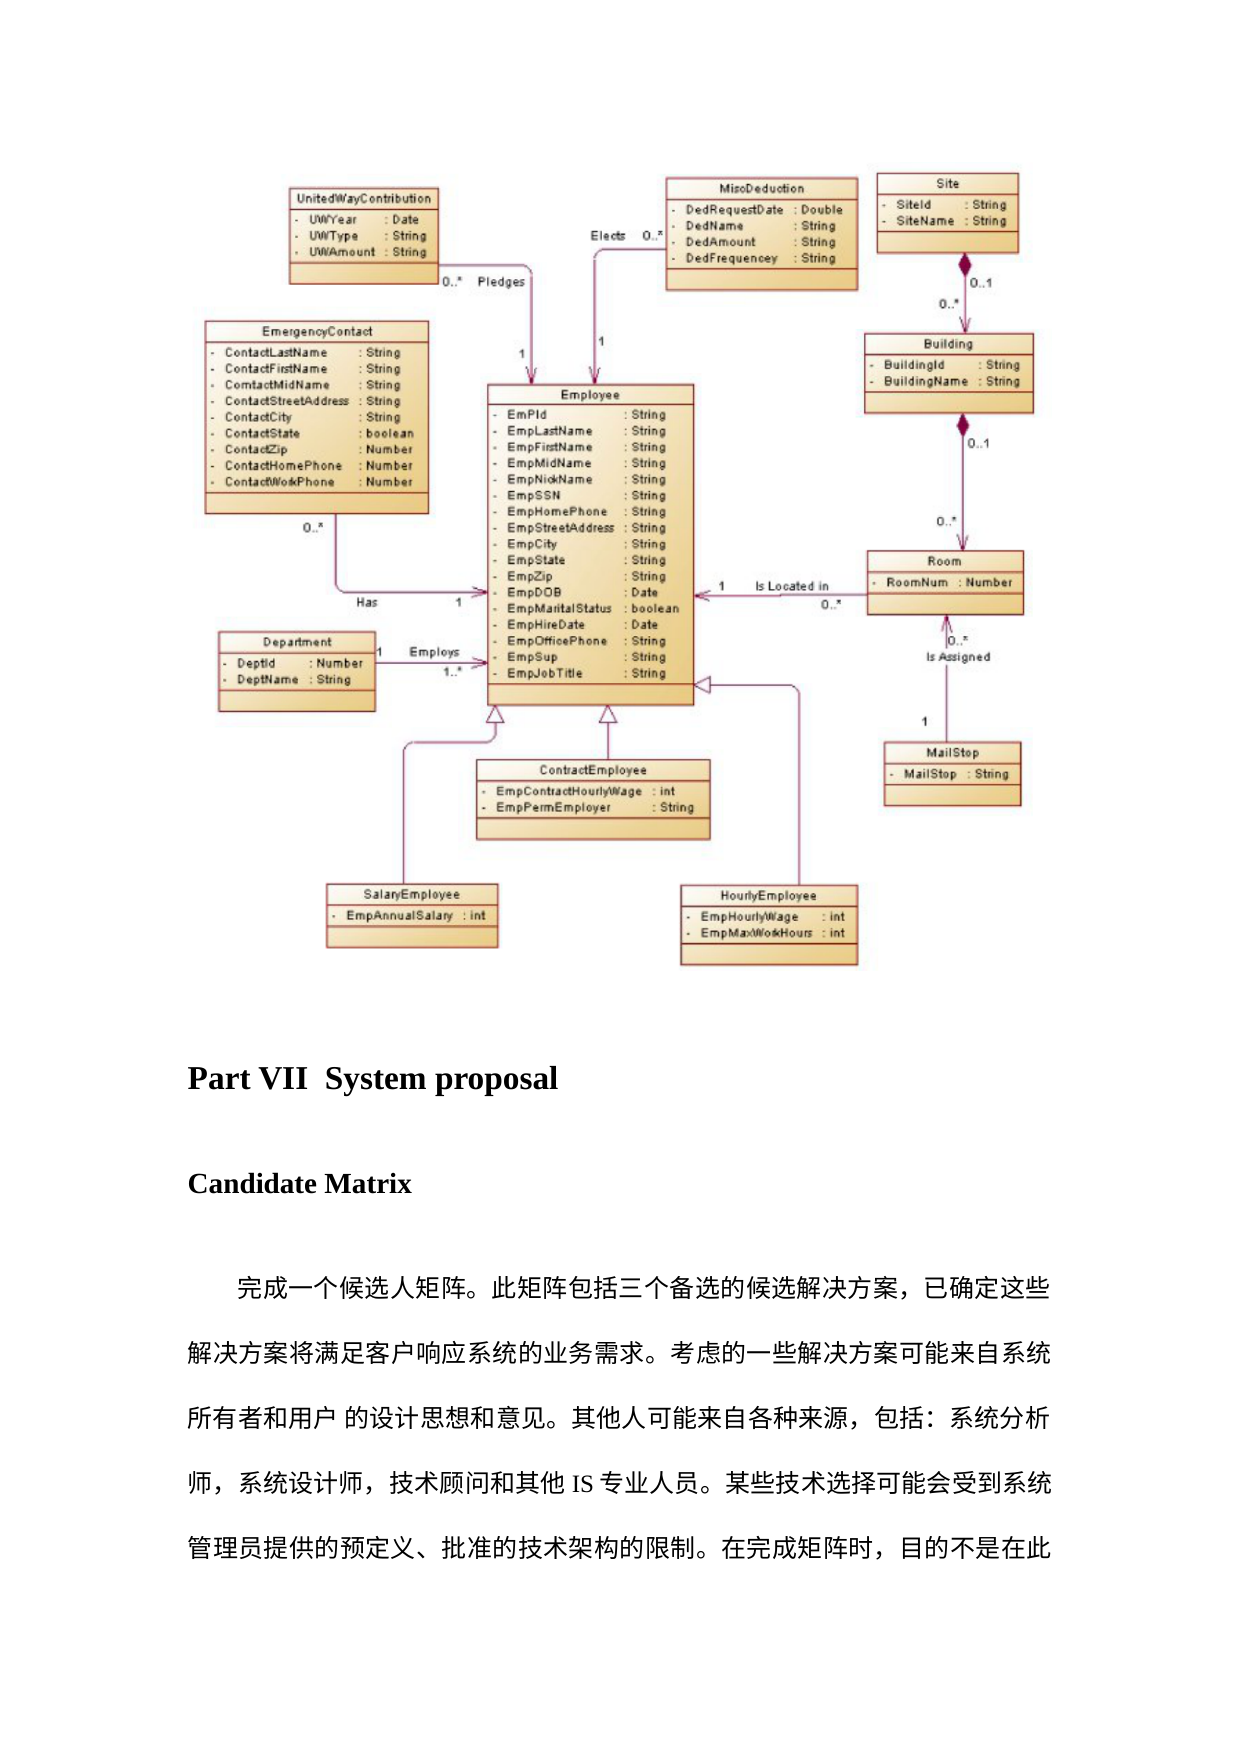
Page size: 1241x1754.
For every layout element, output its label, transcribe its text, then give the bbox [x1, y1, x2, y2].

list Candidate Matrix [187, 1150, 1053, 1215]
list Part VII System proposal [187, 1045, 1053, 1110]
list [187, 1254, 1053, 1579]
picture [187, 162, 1052, 980]
